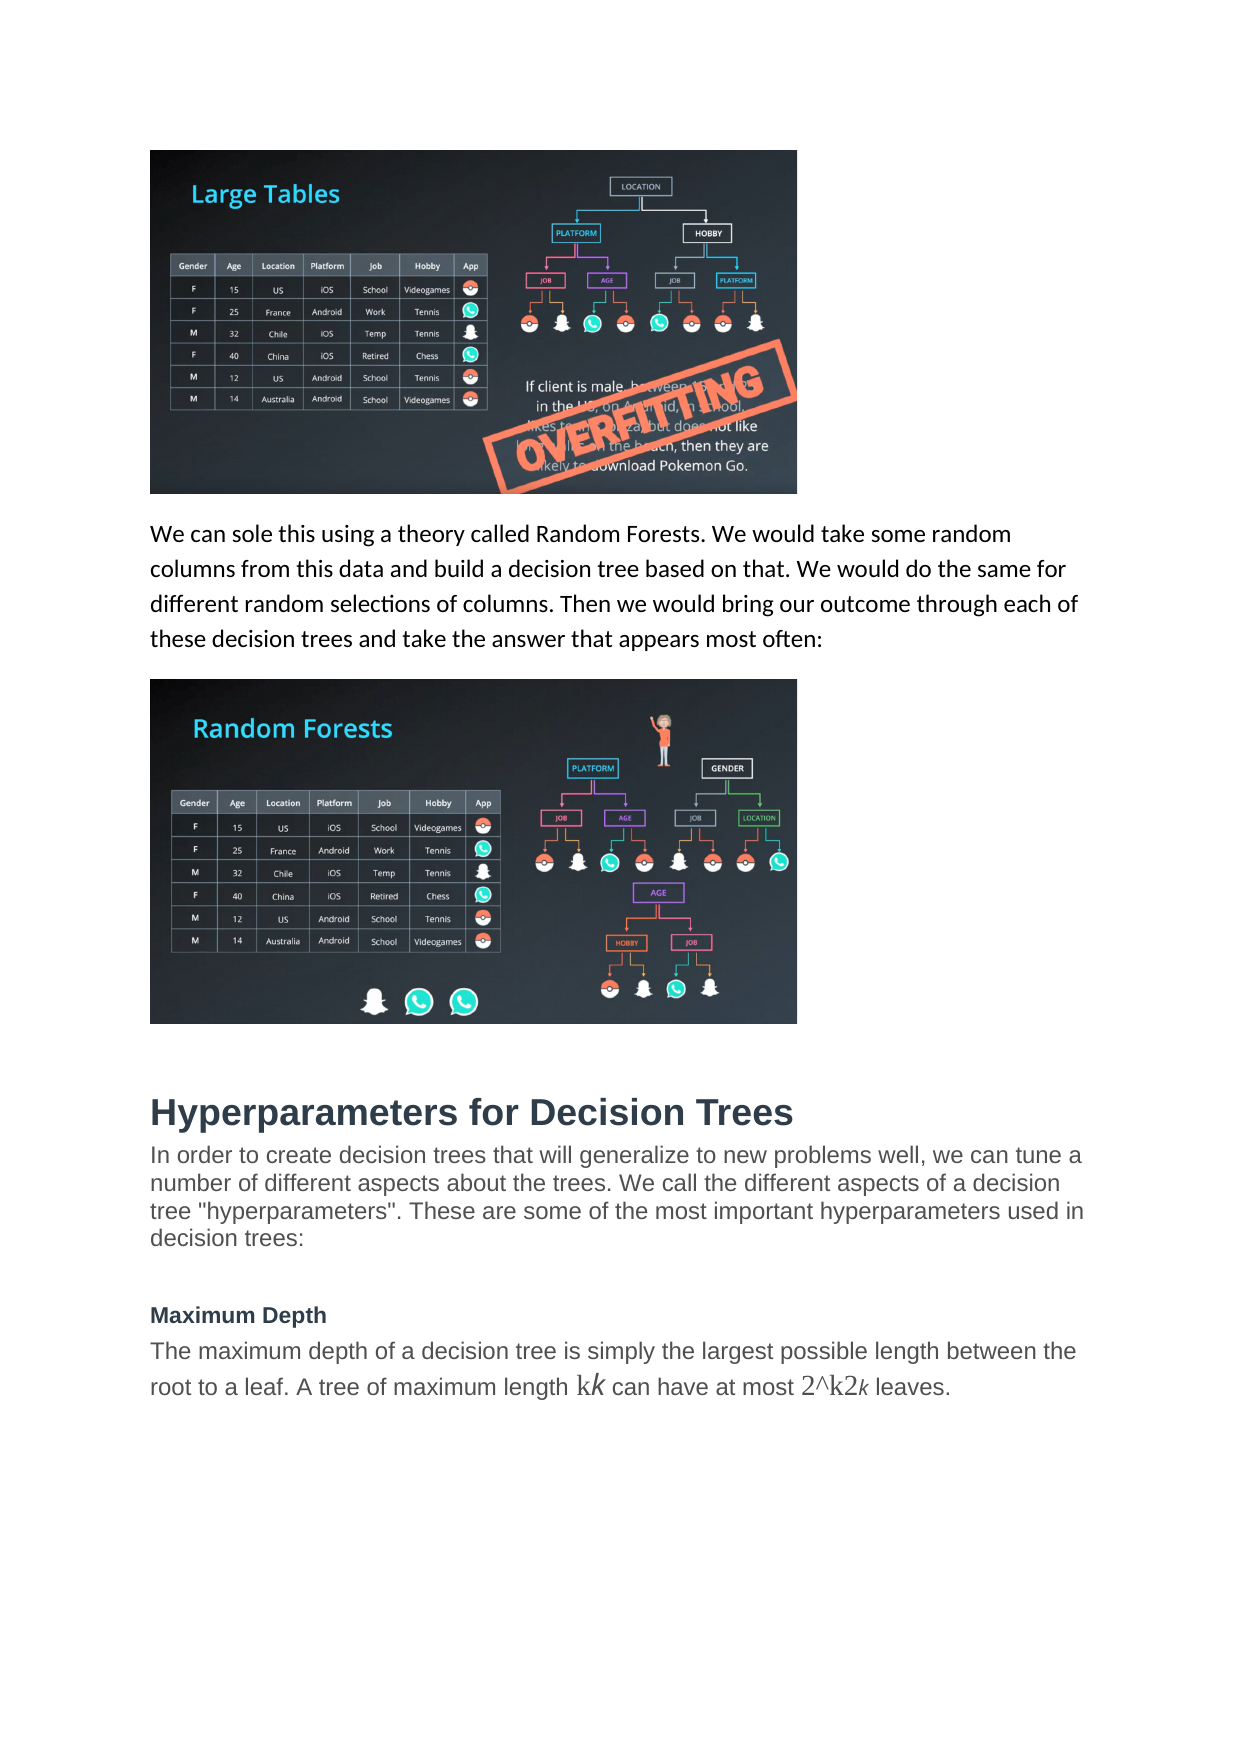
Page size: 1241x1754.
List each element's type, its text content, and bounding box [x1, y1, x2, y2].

picture [150, 679, 798, 1024]
text In order to create decision trees that will generalize to new problems well, we can tune a number of different aspects about the trees. We call the different aspects of a decision tree "hyperparameters". These are some of the most important hyperparameters used in decision trees: [150, 1141, 1090, 1252]
subtitle Maximum Depth [150, 1296, 1090, 1329]
picture [150, 150, 798, 494]
text The maximum depth of a decision tree is simply the largest possible length between the root to a leaf. A tree of maximum length kk can have at most 2^k2k leaves. [150, 1337, 1090, 1404]
text We can sole this using a theory called Random Forests. We would take some random columns from this data and build a decision tree based on that. We would do the same for different random selections of columns. Then we would bring our outcome through each of these decision trees and take the answer that appears most often: [150, 518, 1090, 654]
subtitle Hyperparameters for Decision Trees [150, 1090, 1090, 1133]
